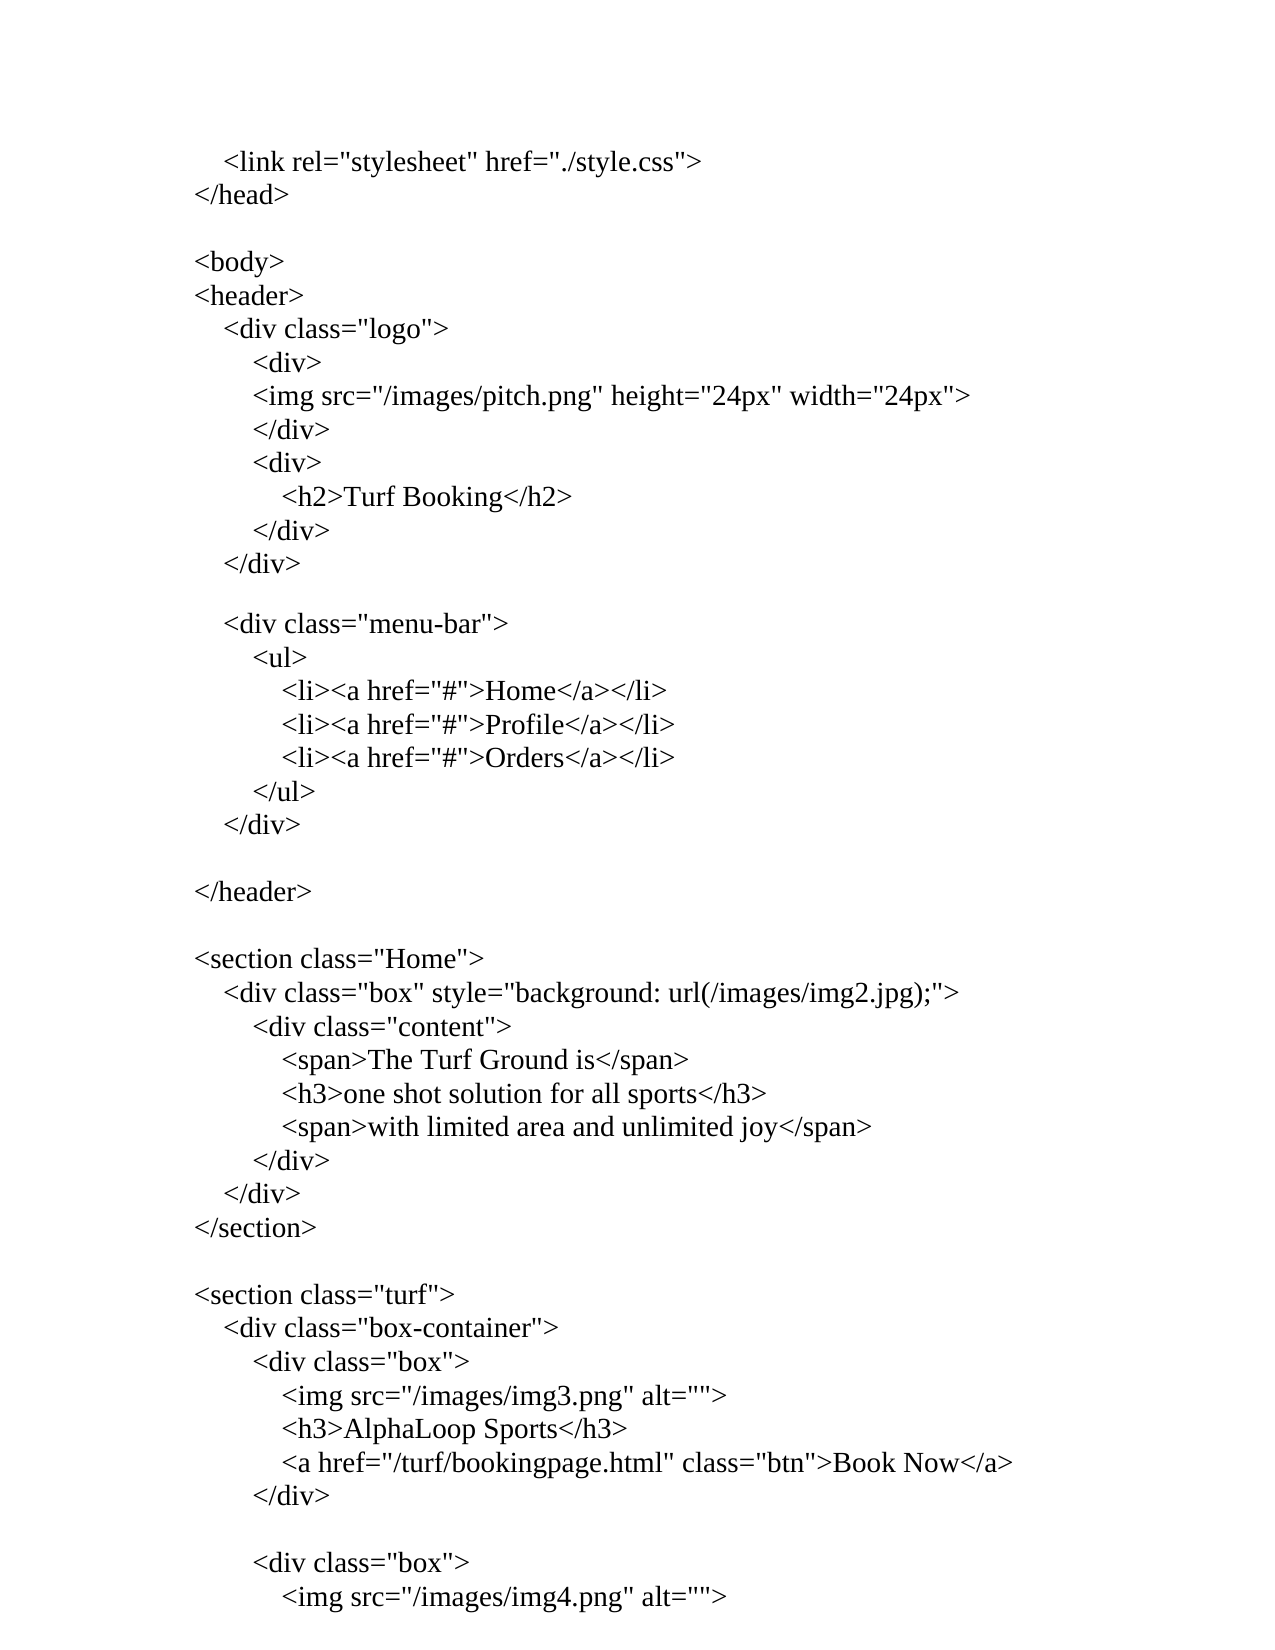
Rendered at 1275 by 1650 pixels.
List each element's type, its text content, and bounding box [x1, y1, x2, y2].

text </div> [194, 546, 1158, 580]
text </ul> [194, 774, 1158, 807]
text <div class="logo"> [194, 311, 1158, 345]
text <li><a href="#">Home</a></li> [194, 673, 1158, 707]
text <div class="box" style="background: url(/images/img2.jpg);"> [194, 975, 1158, 1009]
text <div class="menu-bar"> [194, 606, 1158, 640]
text <div class="box"> [194, 1344, 1158, 1378]
text <header> [194, 278, 1158, 311]
text </div> [194, 1176, 1158, 1210]
text <h3>one shot solution for all sports</h3> [194, 1076, 1158, 1109]
text </div> [194, 1143, 1158, 1176]
text </div> [194, 412, 1158, 446]
text <li><a href="#">Orders</a></li> [194, 740, 1158, 774]
text <span>with limited area and unlimited joy</span> [194, 1109, 1158, 1143]
text <h3>AlphaLoop Sports</h3> [194, 1411, 1158, 1445]
text </div> [194, 807, 1158, 841]
text <img src="/images/img3.png" alt=""> [194, 1378, 1158, 1411]
text <span>The Turf Ground is</span> [194, 1042, 1158, 1076]
text <body> [194, 244, 1158, 278]
text </section> [194, 1210, 1158, 1243]
text <div> [194, 345, 1158, 378]
text <div class="box"> [194, 1545, 1158, 1579]
text <h2>Turf Booking</h2> [194, 479, 1158, 513]
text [194, 1445, 1158, 1478]
text <div class="content"> [194, 1009, 1158, 1042]
text <ul> [194, 640, 1158, 673]
text </div> [194, 1478, 1158, 1512]
text <img src="/images/img4.png" alt=""> [194, 1579, 1158, 1612]
text <section class="Home"> [194, 942, 1158, 975]
text </head> [194, 177, 1158, 211]
text <li><a href="#">Profile</a></li> [194, 707, 1158, 740]
text <link rel="stylesheet" href="./style.css"> [194, 144, 1158, 177]
text <section class="turf"> [194, 1277, 1158, 1311]
text </div> [194, 513, 1158, 546]
text <img src="/images/pitch.png" height="24px" width="24px"> [194, 378, 1158, 412]
text <div> [194, 446, 1158, 479]
text <div class="box-container"> [194, 1311, 1158, 1344]
text </header> [194, 874, 1158, 908]
